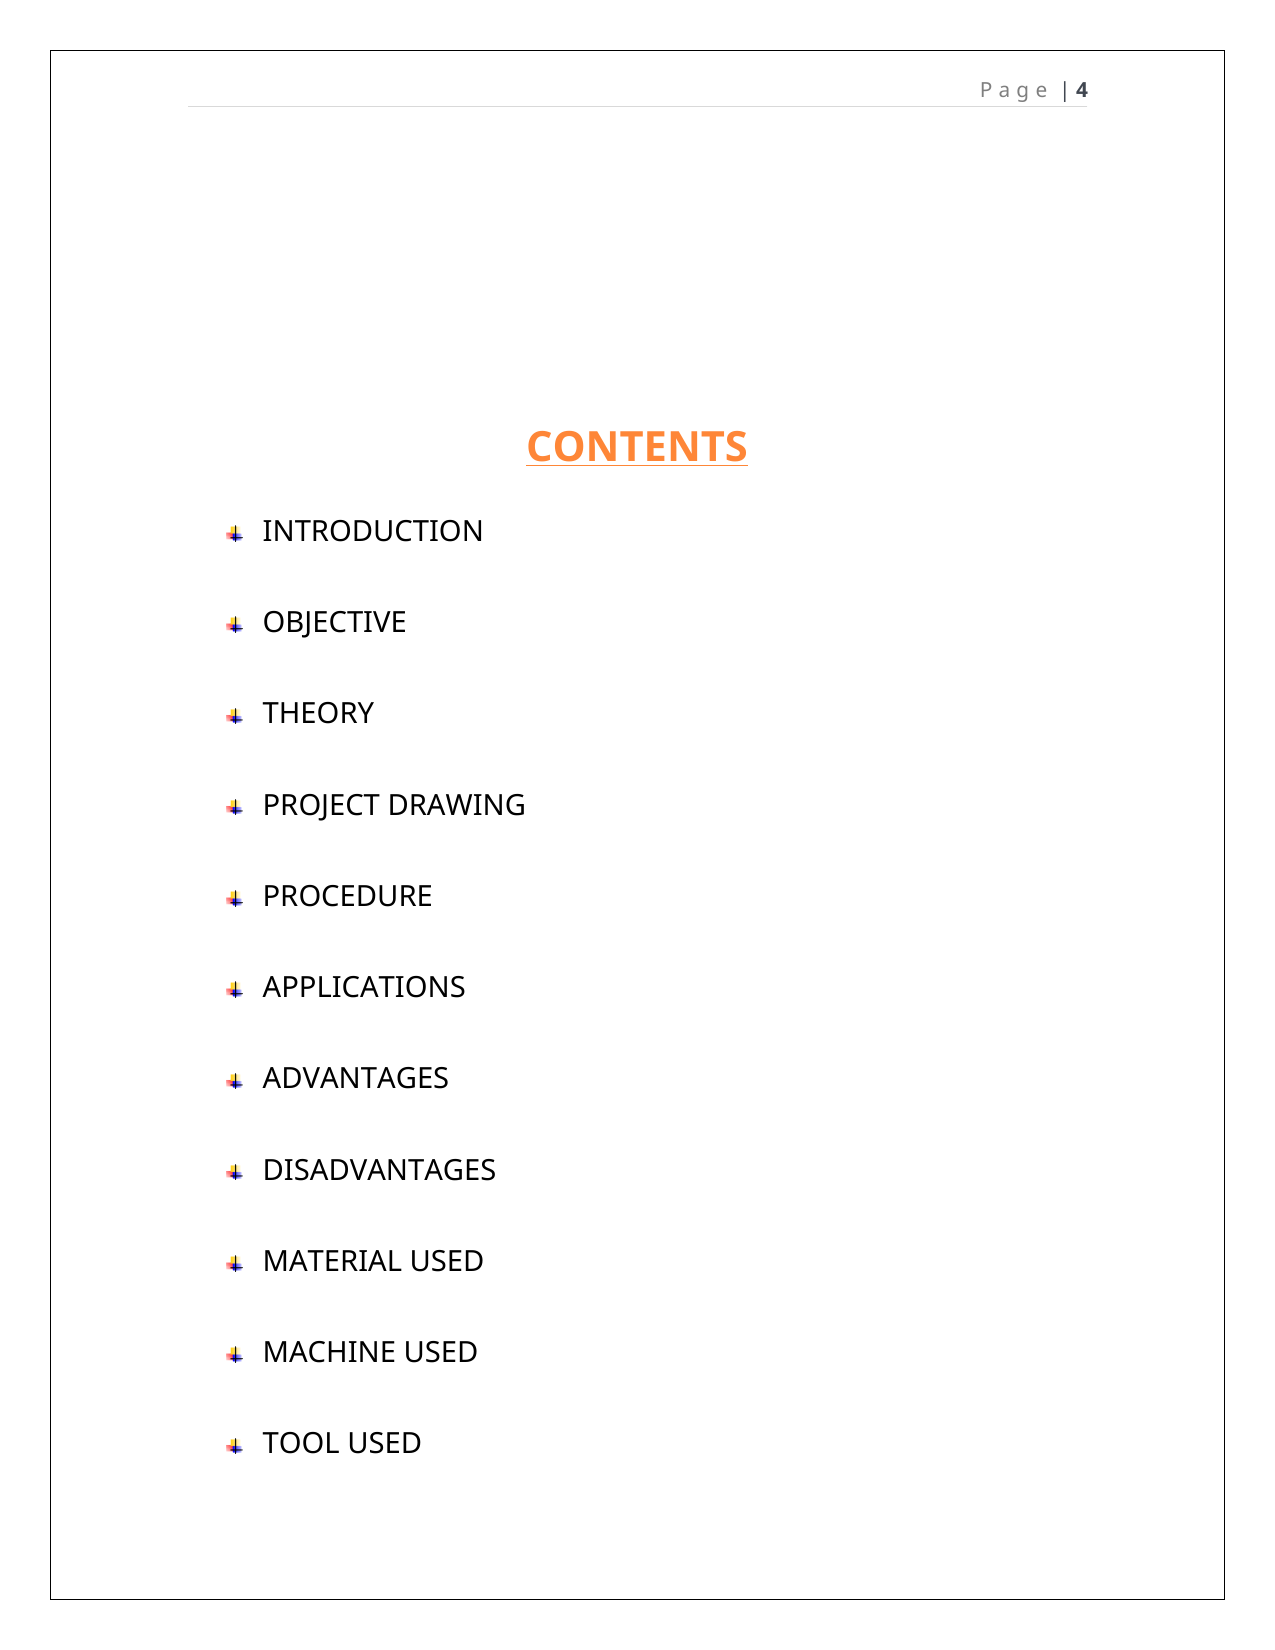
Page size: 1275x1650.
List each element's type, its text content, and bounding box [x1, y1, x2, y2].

picture [226, 1437, 243, 1454]
picture [226, 889, 243, 907]
list INTRODUCTION [225, 510, 1087, 550]
list ADVANTAGES [225, 1057, 1087, 1097]
picture [226, 1254, 243, 1272]
picture [226, 1345, 243, 1363]
picture [226, 1072, 243, 1089]
list APPLICATIONS [225, 966, 1087, 1006]
list MATERIAL USED [225, 1240, 1087, 1280]
list PROCEDURE [225, 875, 1087, 915]
list OBJECTIVE [225, 601, 1087, 641]
picture [226, 980, 243, 998]
picture [226, 798, 243, 815]
list PROJECT DRAWING [225, 784, 1087, 823]
list TOOL USED [225, 1422, 1087, 1462]
picture [226, 615, 243, 633]
picture [226, 524, 243, 542]
list DISADVANTAGES [225, 1149, 1087, 1188]
list MACHINE USED [225, 1331, 1087, 1371]
picture [226, 707, 243, 724]
list THEORY [225, 692, 1087, 732]
picture [226, 1163, 243, 1180]
